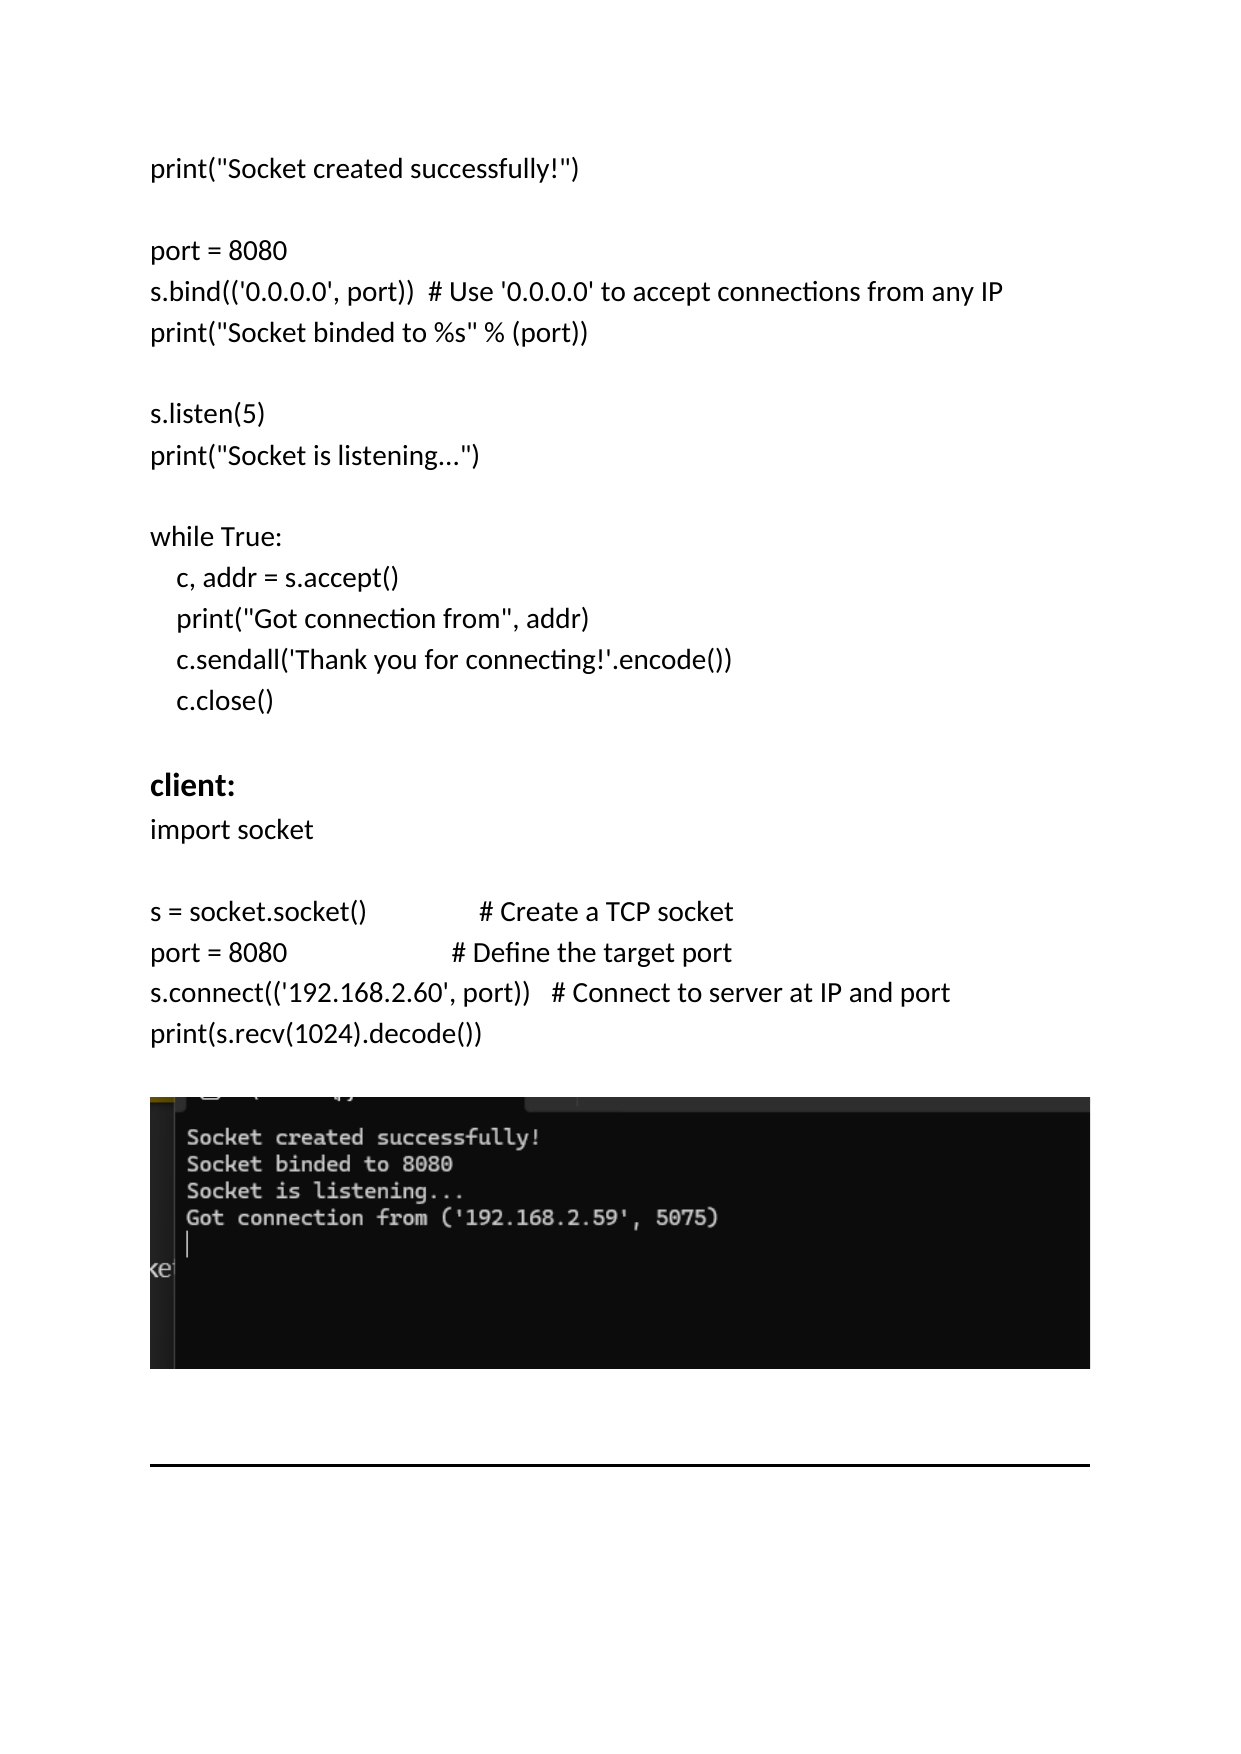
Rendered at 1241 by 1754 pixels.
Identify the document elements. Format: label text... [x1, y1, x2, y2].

text s.bind(('0.0.0.0', port)) # Use '0.0.0.0' to accept connections from any IP [150, 273, 1090, 308]
text print("Got connection from", addr) [150, 600, 1090, 636]
text client: [150, 764, 1090, 805]
text s.listen(5) [150, 396, 1090, 431]
text import socket s = socket.socket() # Create a TCP socket port = 8080 # Define the target port s.connect(('192.168.2.60', port)) # Connect to server at IP and port print(s.recv(1024).decode()) [150, 811, 1090, 1051]
text c, addr = s.accept() [150, 559, 1090, 595]
text port = 8080 [150, 232, 1090, 267]
picture [150, 1097, 1091, 1369]
text print("Socket created successfully!") [150, 150, 1090, 186]
text print("Socket binded to %s" % (port)) [150, 314, 1090, 349]
text while True: [150, 518, 1090, 554]
text print("Socket is listening...") [150, 437, 1090, 472]
text c.sendall('Thank you for connecting!'.encode()) [150, 641, 1090, 677]
text c.close() [150, 682, 1090, 718]
